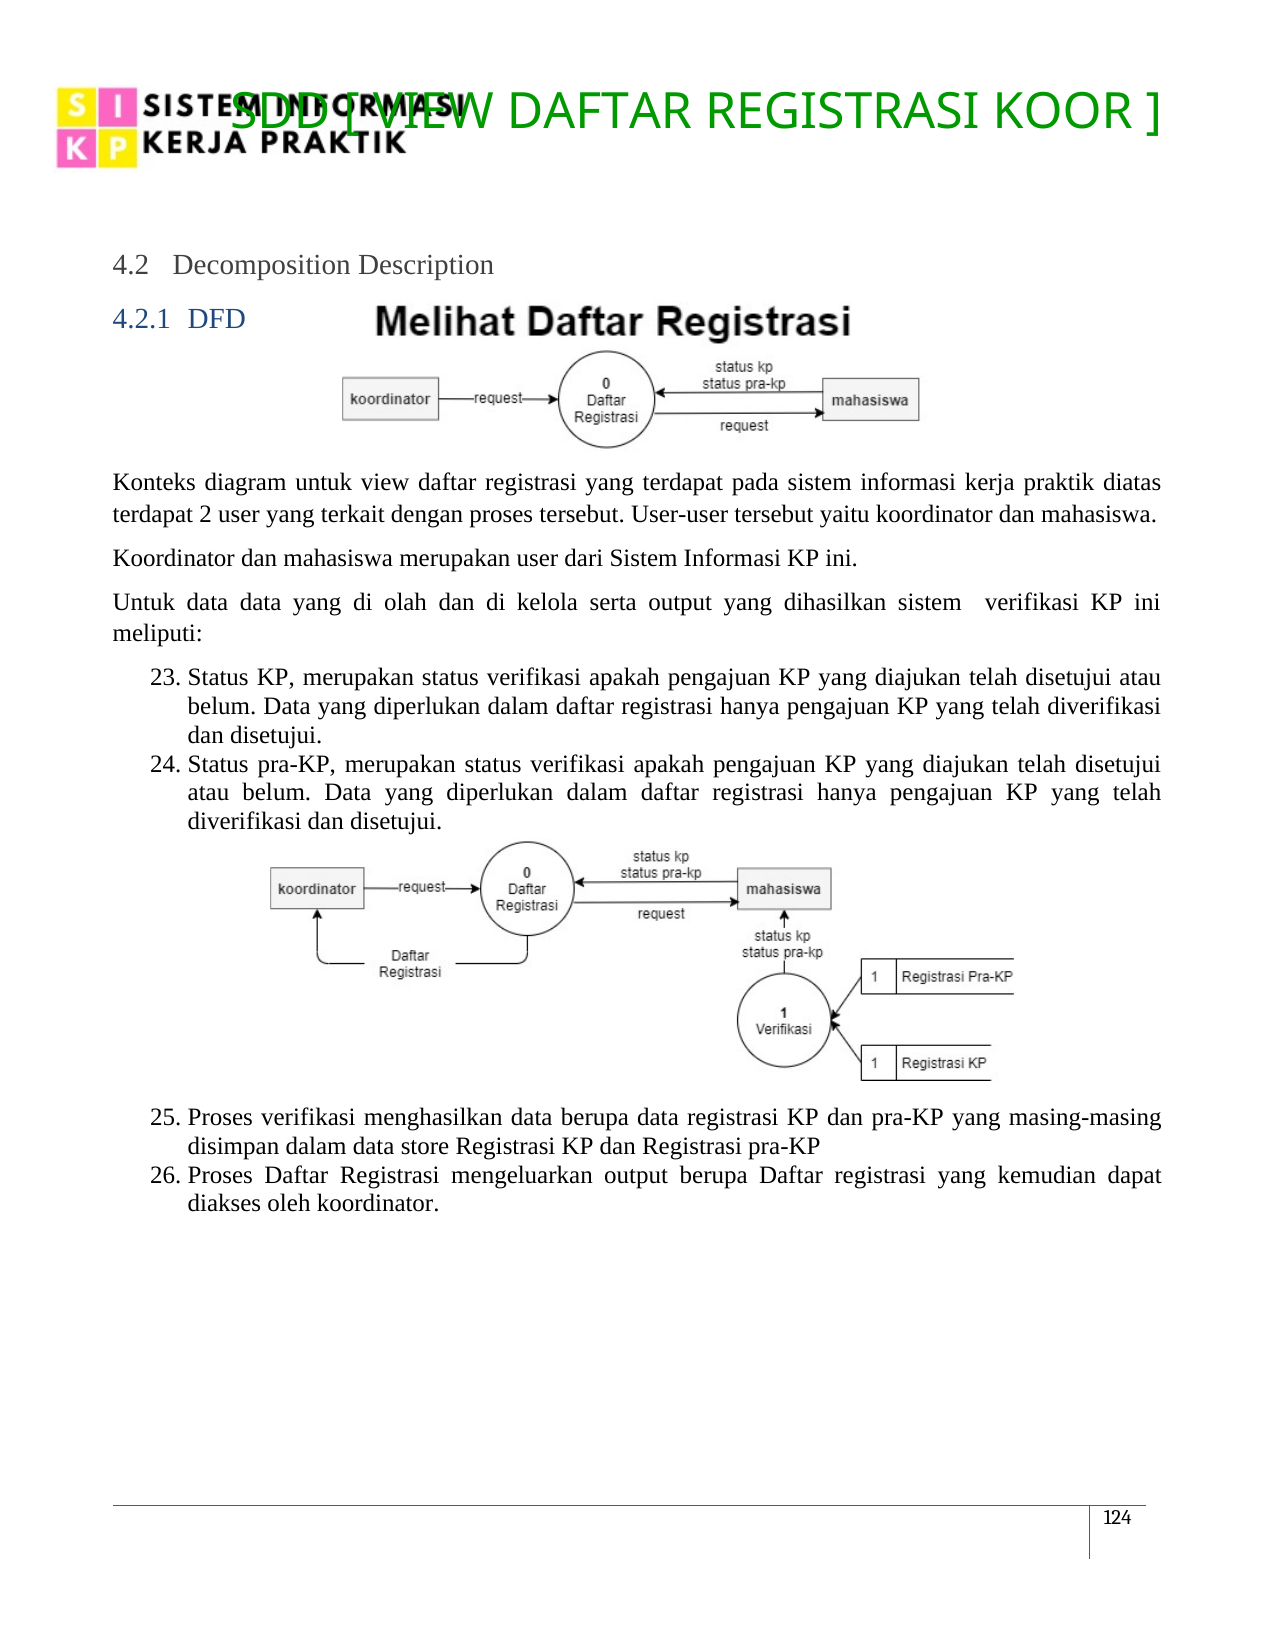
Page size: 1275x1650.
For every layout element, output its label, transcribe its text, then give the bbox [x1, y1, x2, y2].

text Konteks diagram untuk view daftar registrasi yang terdapat pada sistem informasi kerja praktik diatas terdapat 2 user yang terkait dengan proses tersebut. User-user tersebut yaitu koordinator dan mahasiswa. [112, 467, 1162, 527]
list Proses verifikasi menghasilkan data berupa data registrasi KP dan pra-KP yang masing-masing disimpan dalam data store Registrasi KP dan Registrasi pra-KP [150, 1102, 1162, 1160]
picture [53, 83, 471, 173]
list Status KP, merupakan status verifikasi apakah pengajuan KP yang diajukan telah disetujui atau belum. Data yang diperlukan dalam daftar registrasi hanya pengajuan KP yang telah diverifikasi dan disetujui. [150, 662, 1162, 749]
picture [251, 289, 1249, 453]
subtitle DFD [112, 301, 1162, 335]
list Status pra-KP, merupakan status verifikasi apakah pengajuan KP yang diajukan telah disetujui atau belum. Data yang diperlukan dalam daftar registrasi hanya pengajuan KP yang telah diverifikasi dan disetujui. [150, 749, 1162, 835]
text Untuk data data yang di olah dan di kelola serta output yang dihasilkan sistem verifikasi KP ini meliputi: [112, 587, 1162, 647]
picture [270, 837, 1014, 1081]
list Proses Daftar Registrasi mengeluarkan output berupa Daftar registrasi yang kemudian dapat diakses oleh koordinator. [150, 1160, 1162, 1217]
text Koordinator dan mahasiswa merupakan user dari Sistem Informasi KP ini. [112, 543, 1162, 572]
subtitle Decomposition Description [112, 247, 1162, 281]
